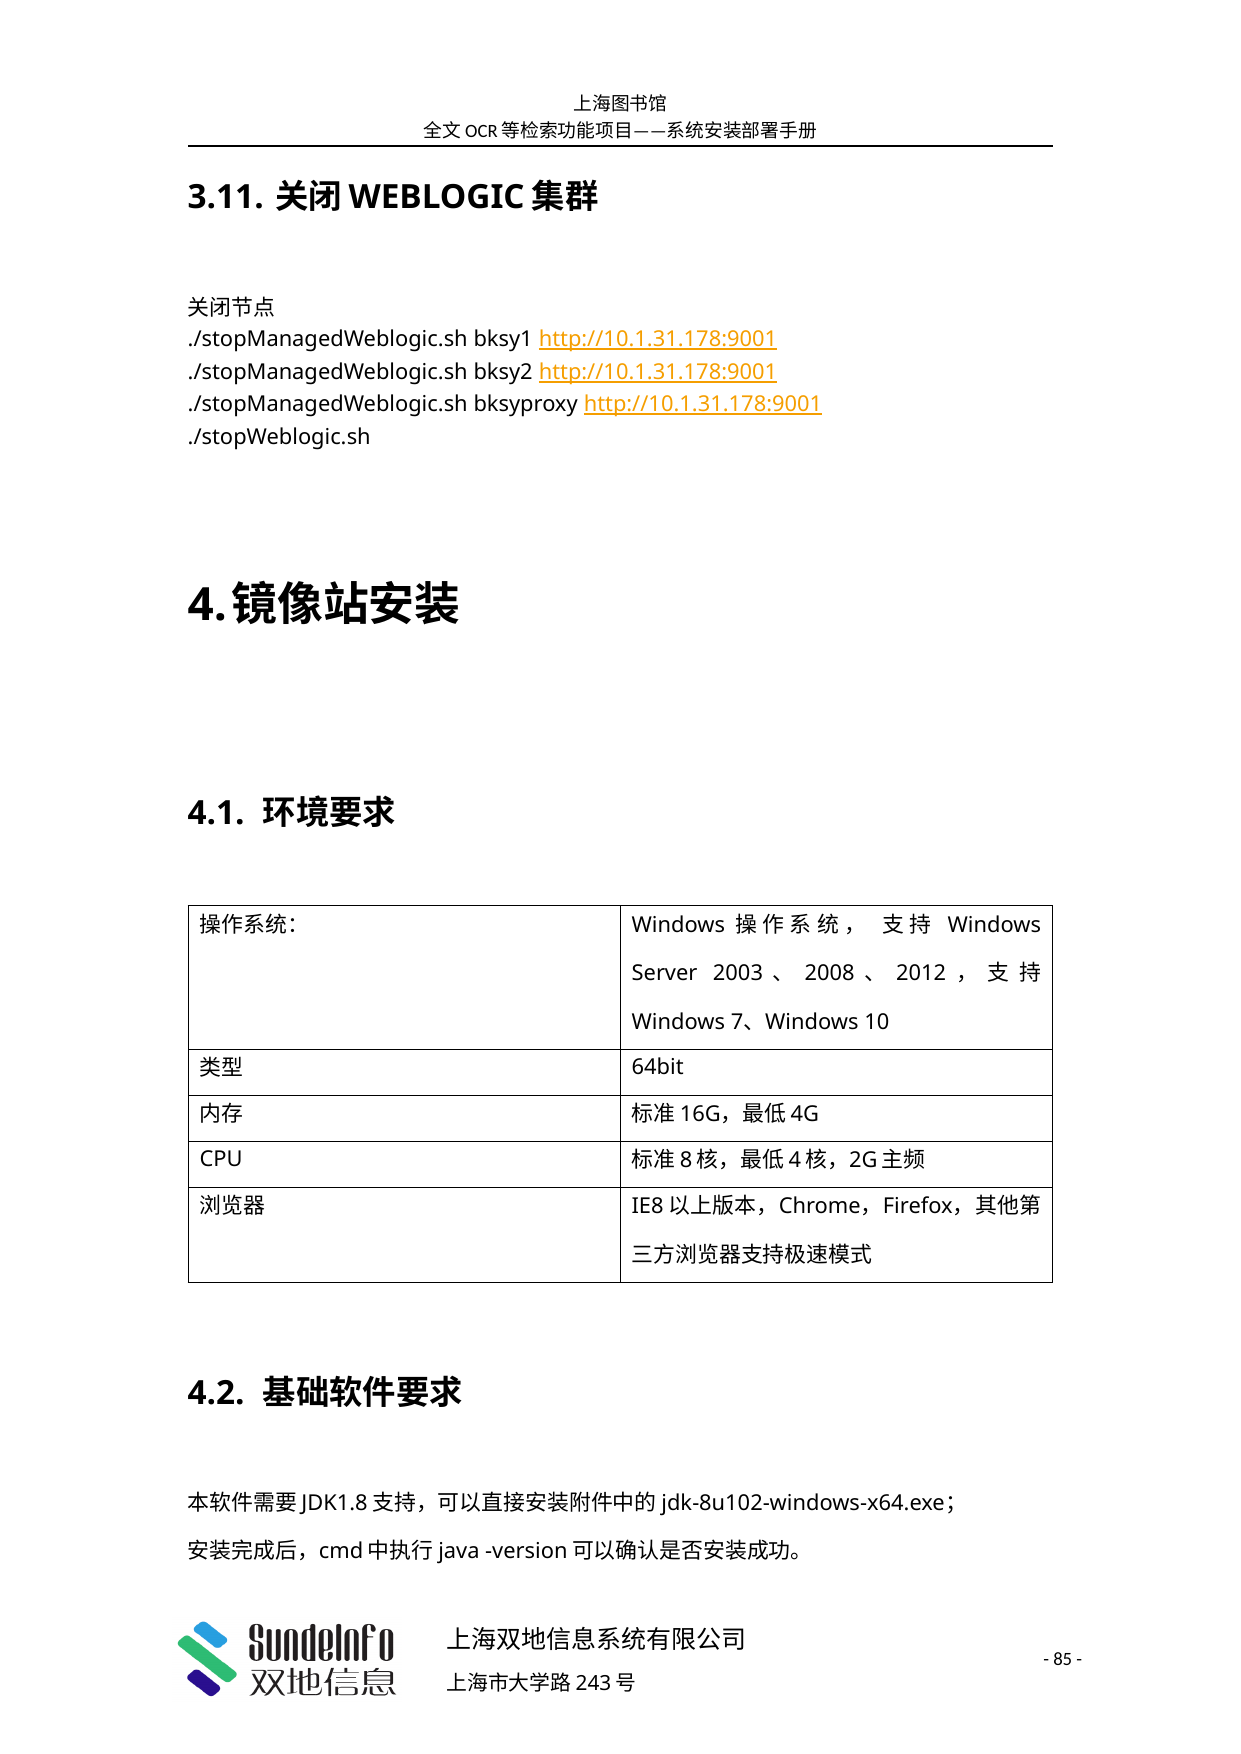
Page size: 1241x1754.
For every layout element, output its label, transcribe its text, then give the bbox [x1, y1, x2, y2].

table_header 操作系统： [189, 906, 620, 1049]
table_cell 类型 [189, 1050, 620, 1095]
picture [172, 1615, 403, 1702]
text ./stopManagedWeblogic.sh bksy2 http://10.1.31.178:9001 [187, 354, 1053, 387]
table_cell 标准16G，最低4G [621, 1096, 1052, 1141]
text ./stopManagedWeblogic.sh bksyproxy http://10.1.31.178:9001 [187, 387, 1053, 419]
table_cell IE8以上版本，Chrome，Firefox，其他第三方浏览器支持极速模式 [621, 1188, 1052, 1282]
text 本软件需要JDK1.8支持，可以直接安装附件中的 jdk-8u102-windows-x64.exe； [187, 1485, 1053, 1517]
subtitle 镜像站安装 [187, 552, 1053, 650]
table_cell 内存 [189, 1096, 620, 1141]
subtitle 环境要求 [187, 778, 1053, 843]
text 安装完成后，cmd中执行 java -version可以确认是否安装成功。 [187, 1533, 1053, 1566]
table_header Windows操作系统， 支持 Windows Server 2003、2008、2012，支持Windows 7、Windows 10 [621, 906, 1052, 1049]
table_cell 64bit [621, 1050, 1052, 1095]
subtitle 关闭WEBLOGIC集群 [187, 162, 1053, 227]
text ./stopWeblogic.sh [187, 419, 1053, 452]
table_cell 浏览器 [189, 1188, 620, 1282]
subtitle 基础软件要求 [187, 1357, 1053, 1422]
table_cell 标准8核，最低4核，2G主频 [621, 1142, 1052, 1187]
text ./stopManagedWeblogic.sh bksy1 http://10.1.31.178:9001 [187, 322, 1053, 354]
text 关闭节点 [187, 289, 1053, 322]
table_cell CPU [189, 1142, 620, 1187]
